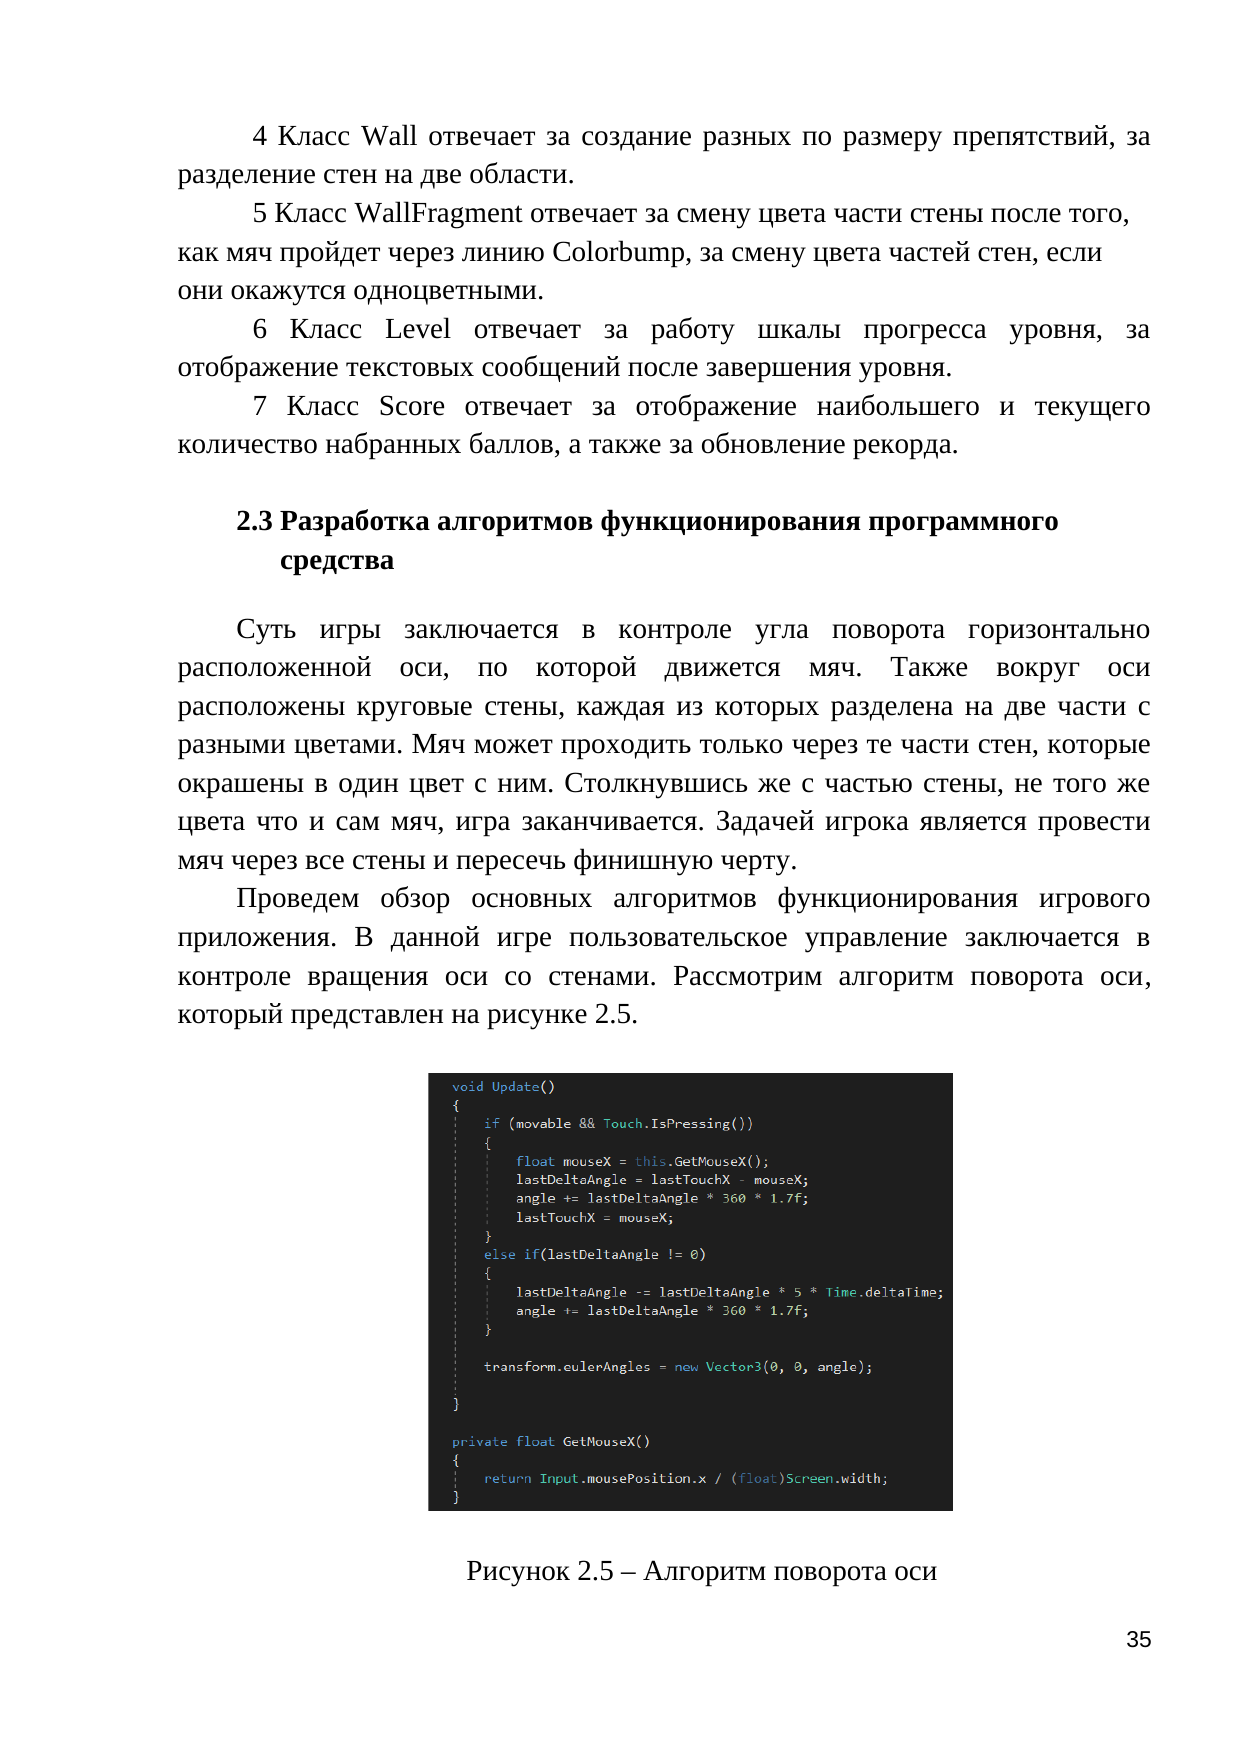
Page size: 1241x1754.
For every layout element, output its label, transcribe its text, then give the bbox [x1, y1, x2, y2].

text Проведем обзор основных алгоритмов функционирования игрового приложения. В данной игре пользовательское управление заключается в контроле вращения оси со стенами. Рассмотрим алгоритм поворота оси, который представлен на рисунке 2.5. [177, 881, 1152, 1030]
text 5 Класс WallFragment отвечает за смену цвета части стены после того, как мяч пройдет через линию Colorbump, за смену цвета частей стен, если они окажутся одноцветными. [177, 195, 1152, 306]
text 7 Класс Score отвечает за отображение наибольшего и текущего количество набранных баллов, а также за обновление рекорда. [177, 388, 1152, 460]
text Суть игры заключается в контроле угла поворота горизонтально расположенной оси, по которой движется мяч. Также вокруг оси расположены круговые стены, каждая из которых разделена на две части с разными цветами. Мяч может проходить только через те части стен, которые окрашены в один цвет с ним. Столкнувшись же с частью стены, не того же цвета что и сам мяч, игра заканчивается. Задачей игрока является провести мяч через все стены и пересечь финишную черту. [177, 611, 1152, 876]
subtitle средства [236, 542, 1152, 576]
text 4 Класс Wall отвечает за создание разных по размеру препятствий, за разделение стен на две области. [177, 118, 1152, 190]
text 6 Класс Level отвечает за работу шкалы прогресса уровня, за отображение текстовых сообщений после завершения уровня. [177, 311, 1152, 383]
subtitle 2.3 Разработка алгоритмов функционирования программного [236, 503, 1152, 537]
text Рисунок 2.5 – Алгоритм поворота оси [177, 1553, 1152, 1587]
picture [428, 1073, 953, 1511]
